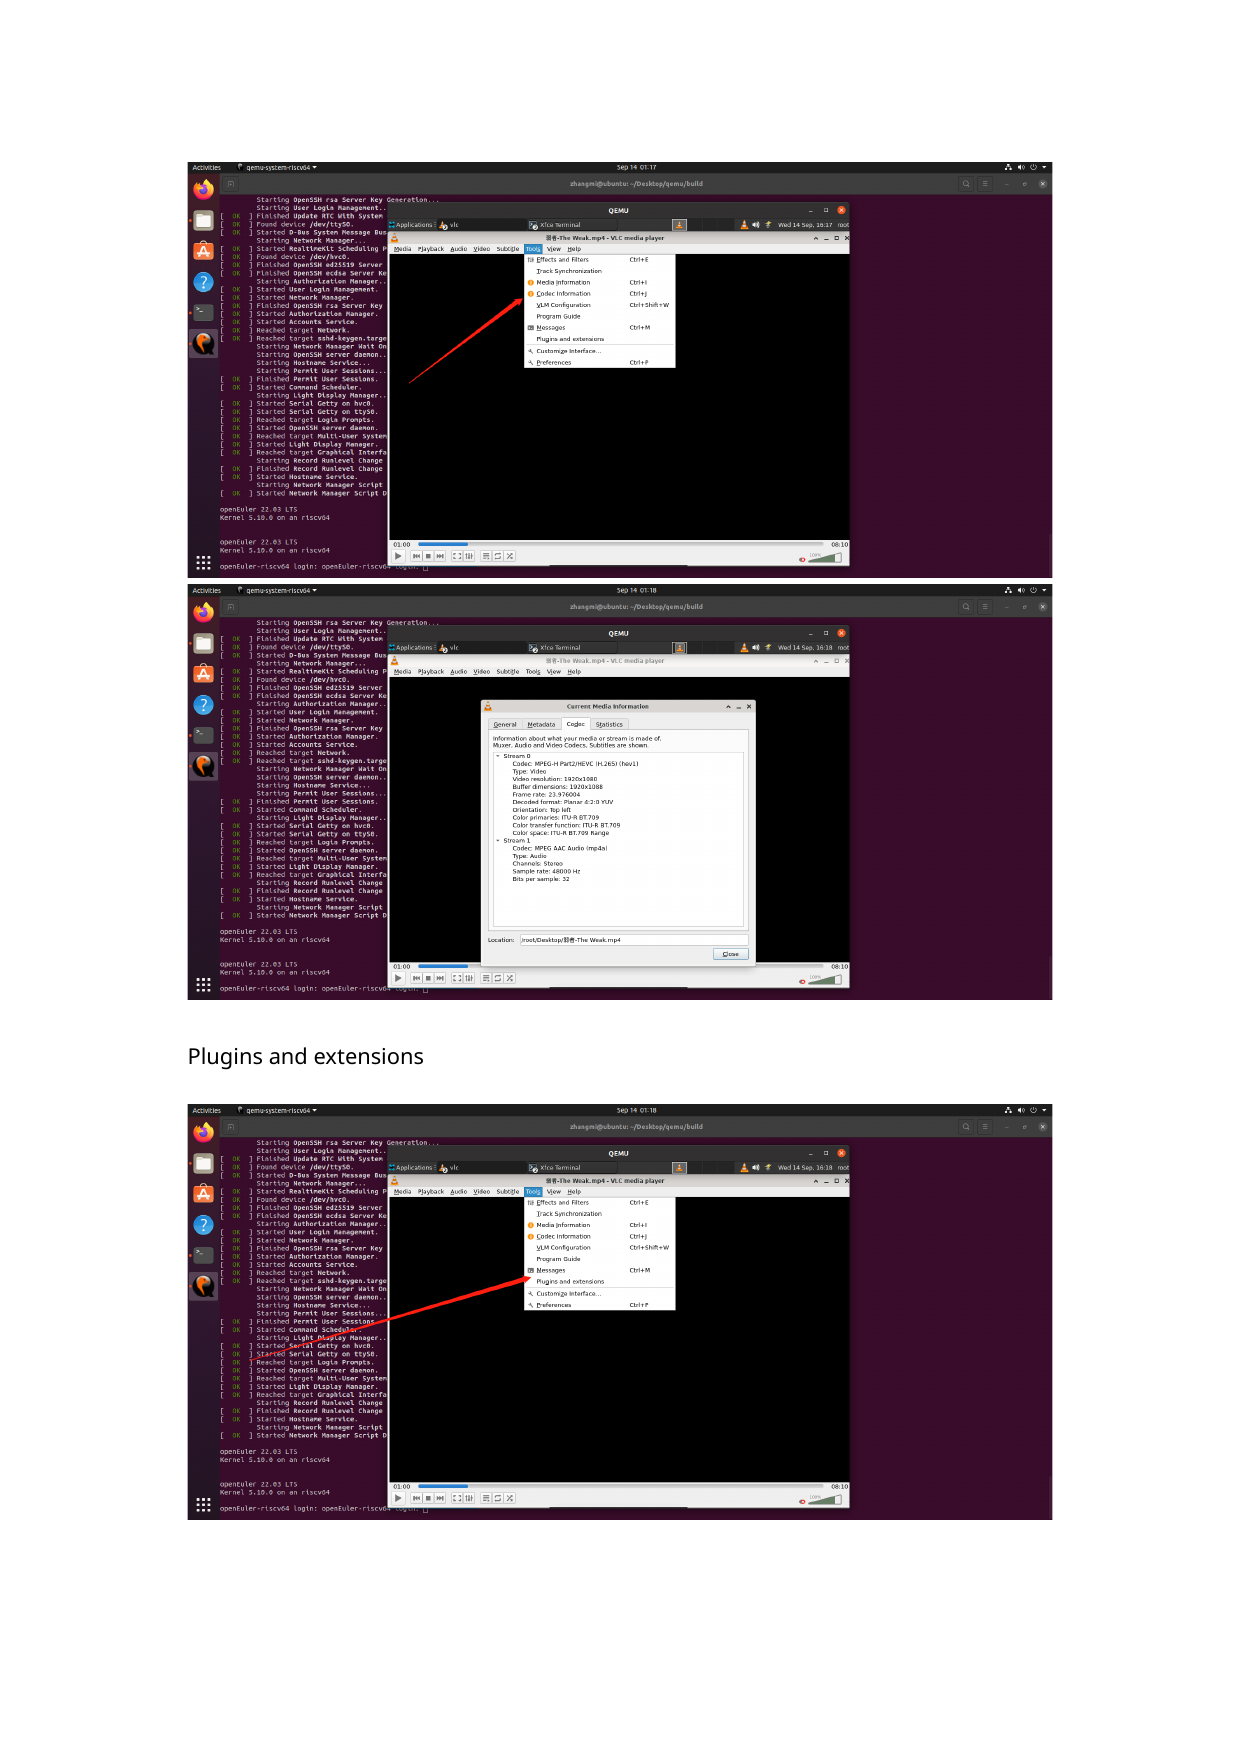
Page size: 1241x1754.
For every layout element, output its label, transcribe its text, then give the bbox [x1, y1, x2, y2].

picture [187, 1104, 1053, 1520]
text Plugins and extensions [187, 1039, 1053, 1072]
picture [187, 584, 1053, 1000]
picture [187, 162, 1053, 578]
